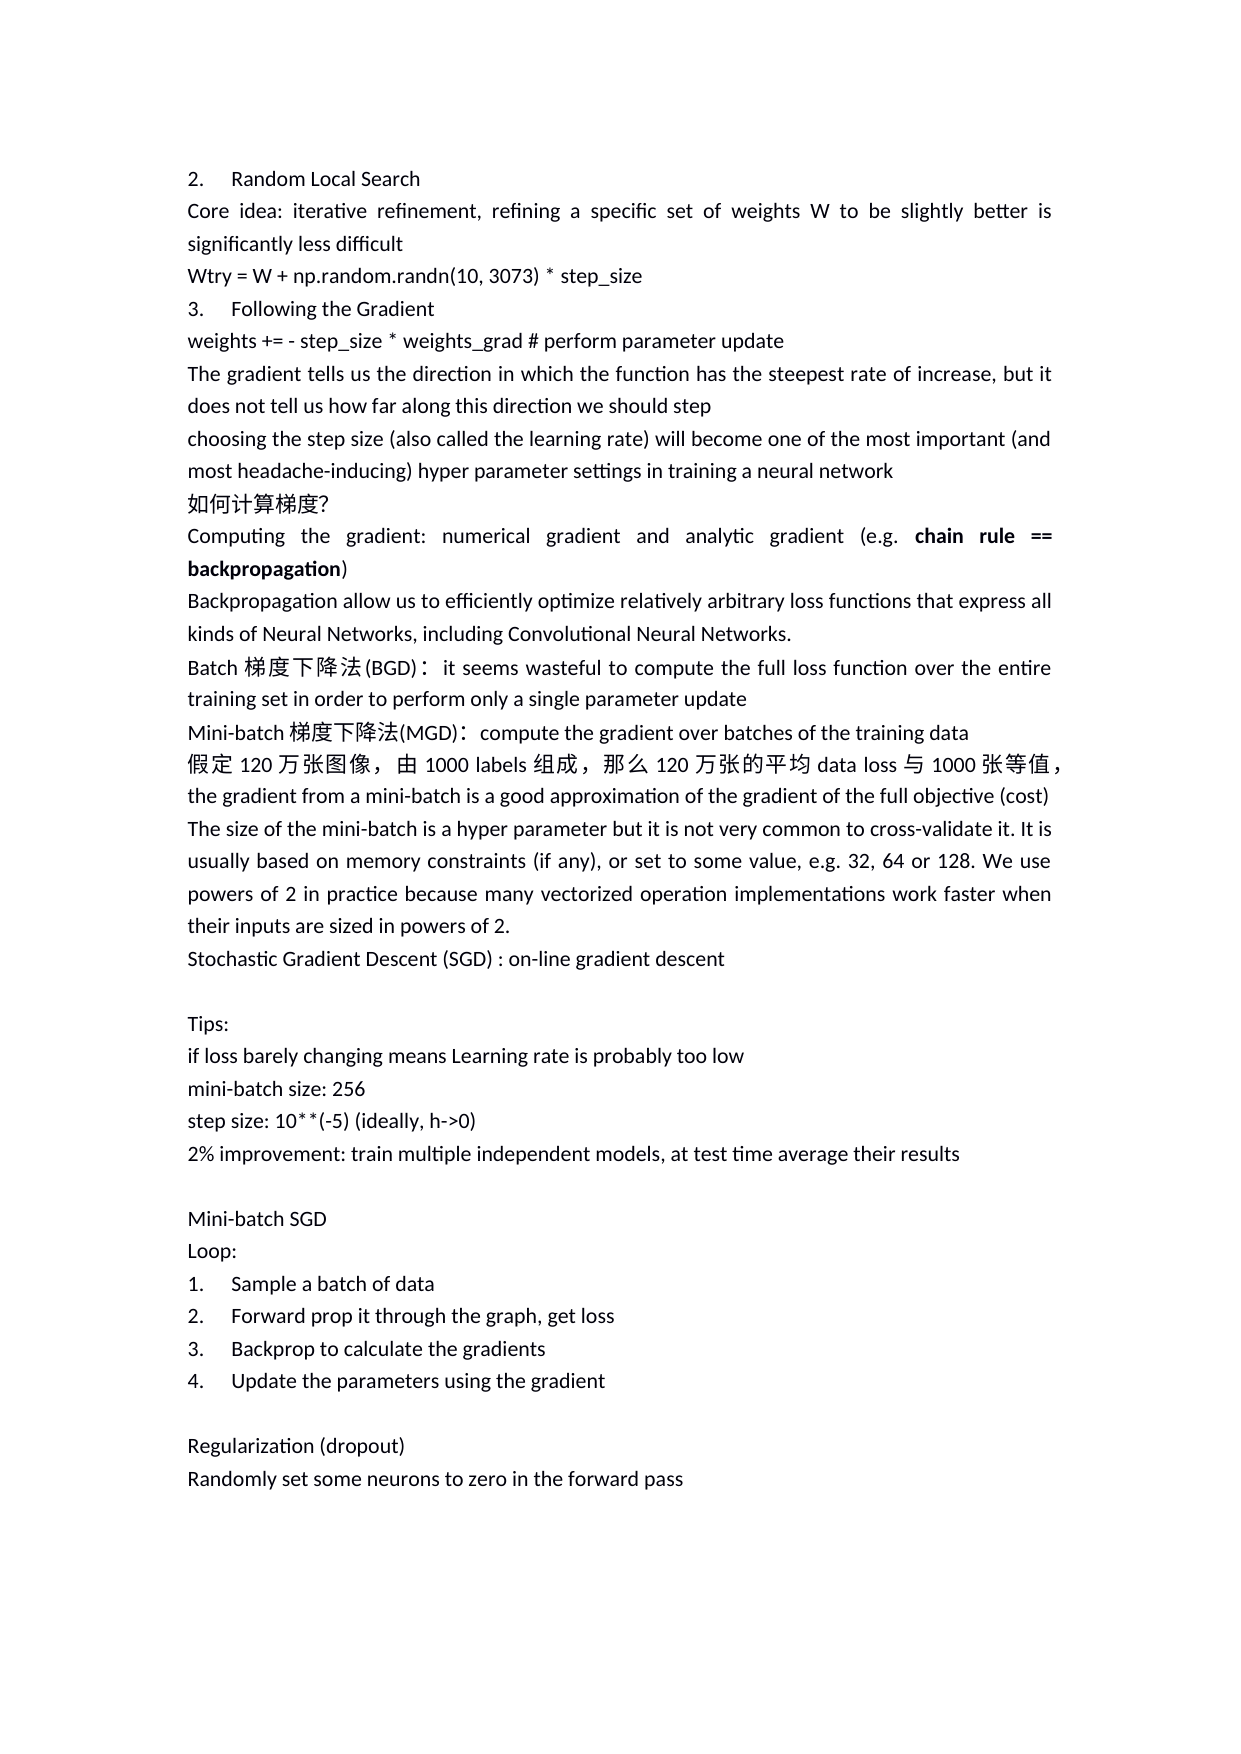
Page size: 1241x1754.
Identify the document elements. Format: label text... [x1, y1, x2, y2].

list Following the Gradient [187, 292, 1053, 324]
text weights += - step_size * weights_grad # perform parameter update [187, 324, 1053, 357]
text Mini-batch 梯度下降法(MGD)：compute the gradient over batches of the training data [187, 714, 1053, 747]
text Tips: [187, 1007, 1053, 1039]
text mini-batch size: 256 [187, 1072, 1053, 1104]
text 2% improvement: train multiple independent models, at test time average their results [187, 1137, 1053, 1169]
text 假定120万张图像，由1000 labels组成，那么120万张的平均data loss与1000张等值，the gradient from a mini-batch is a good approximation of the gradient of the full objective (cost) [187, 747, 1053, 812]
text The gradient tells us the direction in which the function has the steepest rate of increase, but it does not tell us how far along this direction we should step [187, 357, 1053, 422]
list Forward prop it through the graph, get loss [187, 1299, 1053, 1332]
text Regularization (dropout) [187, 1429, 1053, 1462]
list Update the parameters using the gradient [187, 1364, 1053, 1397]
text if loss barely changing means Learning rate is probably too low [187, 1039, 1053, 1072]
text Wtry = W + np.random.randn(10, 3073) * step_size [187, 259, 1053, 292]
text The size of the mini-batch is a hyper parameter but it is not very common to cross-validate it. It is usually based on memory constraints (if any), or set to some value, e.g. 32, 64 or 128. We use powers of 2 in practice because many vectorized operation implementations work faster when their inputs are sized in powers of 2. [187, 812, 1053, 942]
text Core idea: iterative refinement, refining a specific set of weights W to be slightly better is significantly less difficult [187, 194, 1053, 259]
list Sample a batch of data [187, 1267, 1053, 1299]
list Random Local Search [187, 162, 1053, 194]
text Batch梯度下降法(BGD)：it seems wasteful to compute the full loss function over the entire training set in order to perform only a single parameter update [187, 649, 1053, 714]
text step size: 10**(-5) (ideally, h->0) [187, 1104, 1053, 1137]
text 如何计算梯度？ [187, 487, 1053, 519]
text Backpropagation allow us to efficiently optimize relatively arbitrary loss functions that express all kinds of Neural Networks, including Convolutional Neural Networks. [187, 584, 1053, 649]
text Stochastic Gradient Descent (SGD) : on-line gradient descent [187, 942, 1053, 974]
text Mini-batch SGD [187, 1202, 1053, 1234]
text choosing the step size (also called the learning rate) will become one of the most important (and most headache-inducing) hyper parameter settings in training a neural network [187, 422, 1053, 487]
text Loop: [187, 1234, 1053, 1267]
text Computing the gradient: numerical gradient and analytic gradient (e.g. chain rule == backpropagation) [187, 519, 1053, 584]
list Backprop to calculate the gradients [187, 1332, 1053, 1364]
text Randomly set some neurons to zero in the forward pass [187, 1462, 1053, 1494]
